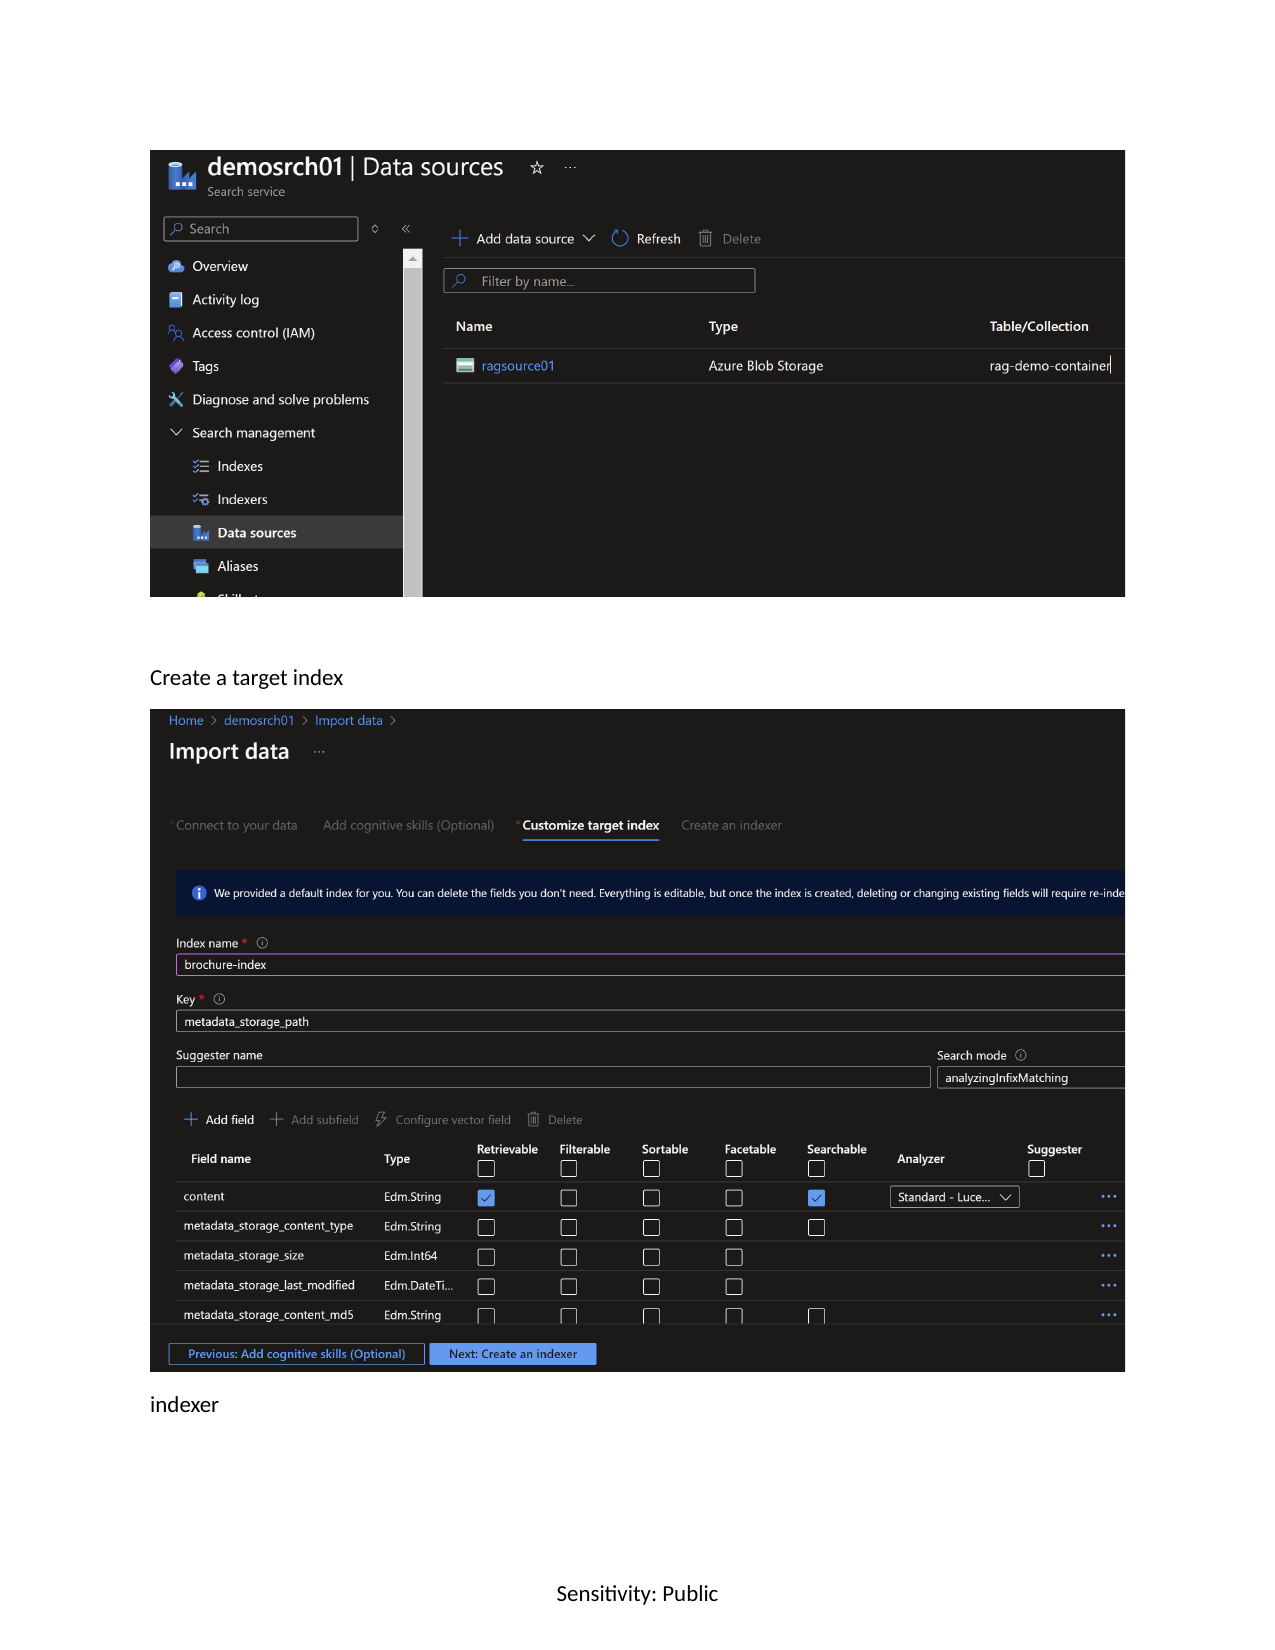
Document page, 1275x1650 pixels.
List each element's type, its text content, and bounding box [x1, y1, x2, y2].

text Create a target index [150, 663, 1125, 691]
text indexer [150, 1390, 1125, 1418]
picture [150, 150, 1125, 597]
picture [150, 709, 1125, 1372]
